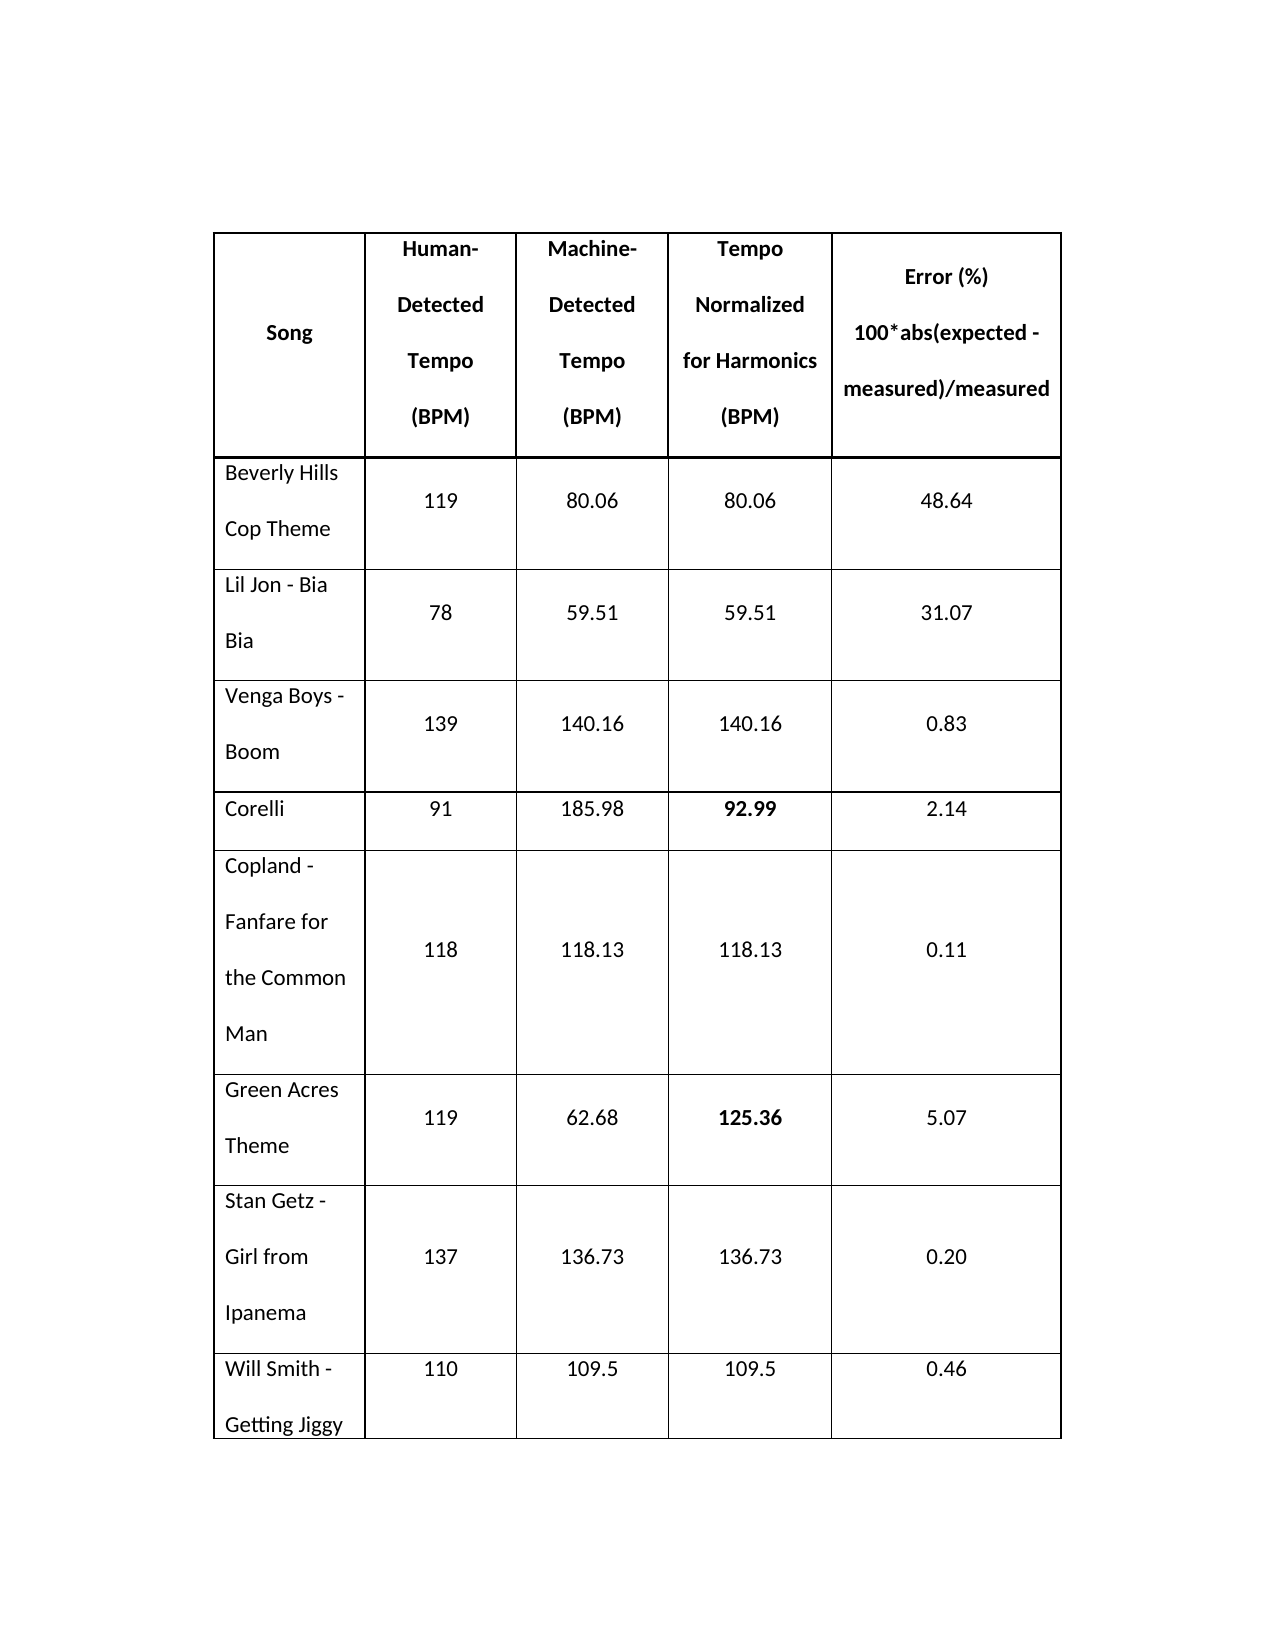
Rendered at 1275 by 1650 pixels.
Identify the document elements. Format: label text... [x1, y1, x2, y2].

table_cell 31.07 [832, 570, 1060, 680]
table_cell 118.13 [669, 851, 831, 1074]
table_header Tempo Normalized for Harmonics (BPM) [669, 234, 831, 456]
table_cell 140.16 [517, 681, 668, 791]
table_cell 80.06 [669, 459, 831, 569]
table_cell Venga Boys - Boom [215, 681, 364, 791]
table_cell 62.68 [517, 1075, 668, 1185]
table_cell 0.46 [832, 1354, 1060, 1438]
table_cell 92.99 [669, 793, 831, 850]
table_cell 136.73 [517, 1186, 668, 1353]
table_header Human-Detected Tempo (BPM) [366, 234, 515, 456]
table_cell 140.16 [669, 681, 831, 791]
table_cell 185.98 [517, 793, 668, 850]
table_cell 119 [366, 459, 516, 569]
table_cell 109.5 [669, 1354, 831, 1438]
table_cell Corelli [215, 793, 364, 850]
table_cell 2.14 [832, 793, 1060, 850]
table_cell Green Acres Theme [215, 1075, 364, 1185]
table_cell Lil Jon - Bia Bia [215, 570, 364, 680]
table_cell 125.36 [669, 1075, 831, 1185]
table_cell 137 [366, 1186, 516, 1353]
table_cell 118.13 [517, 851, 668, 1074]
table_header Error (%) 100*abs(expected -measured)/measured [833, 234, 1060, 456]
table_cell 0.83 [832, 681, 1060, 791]
table_cell 80.06 [517, 459, 668, 569]
table_cell 136.73 [669, 1186, 831, 1353]
table_cell 5.07 [832, 1075, 1060, 1185]
table_cell 48.64 [832, 459, 1060, 569]
table_cell 110 [366, 1354, 516, 1438]
table_header Song [215, 234, 364, 456]
table_header Machine-Detected Tempo (BPM) [517, 234, 667, 456]
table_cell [215, 1354, 364, 1438]
table_cell 139 [366, 681, 516, 791]
table_cell 59.51 [517, 570, 668, 680]
table_cell 118 [366, 851, 516, 1074]
table_cell 0.11 [832, 851, 1060, 1074]
table_cell 119 [366, 1075, 516, 1185]
table_cell Stan Getz - Girl from Ipanema [215, 1186, 364, 1353]
table_cell 91 [366, 793, 516, 850]
table_cell Copland - Fanfare for the Common Man [215, 851, 364, 1074]
table_cell 0.20 [832, 1186, 1060, 1353]
table_cell 109.5 [517, 1354, 668, 1438]
table_cell Beverly Hills Cop Theme [215, 459, 364, 569]
table_cell 59.51 [669, 570, 831, 680]
table_cell 78 [366, 570, 516, 680]
